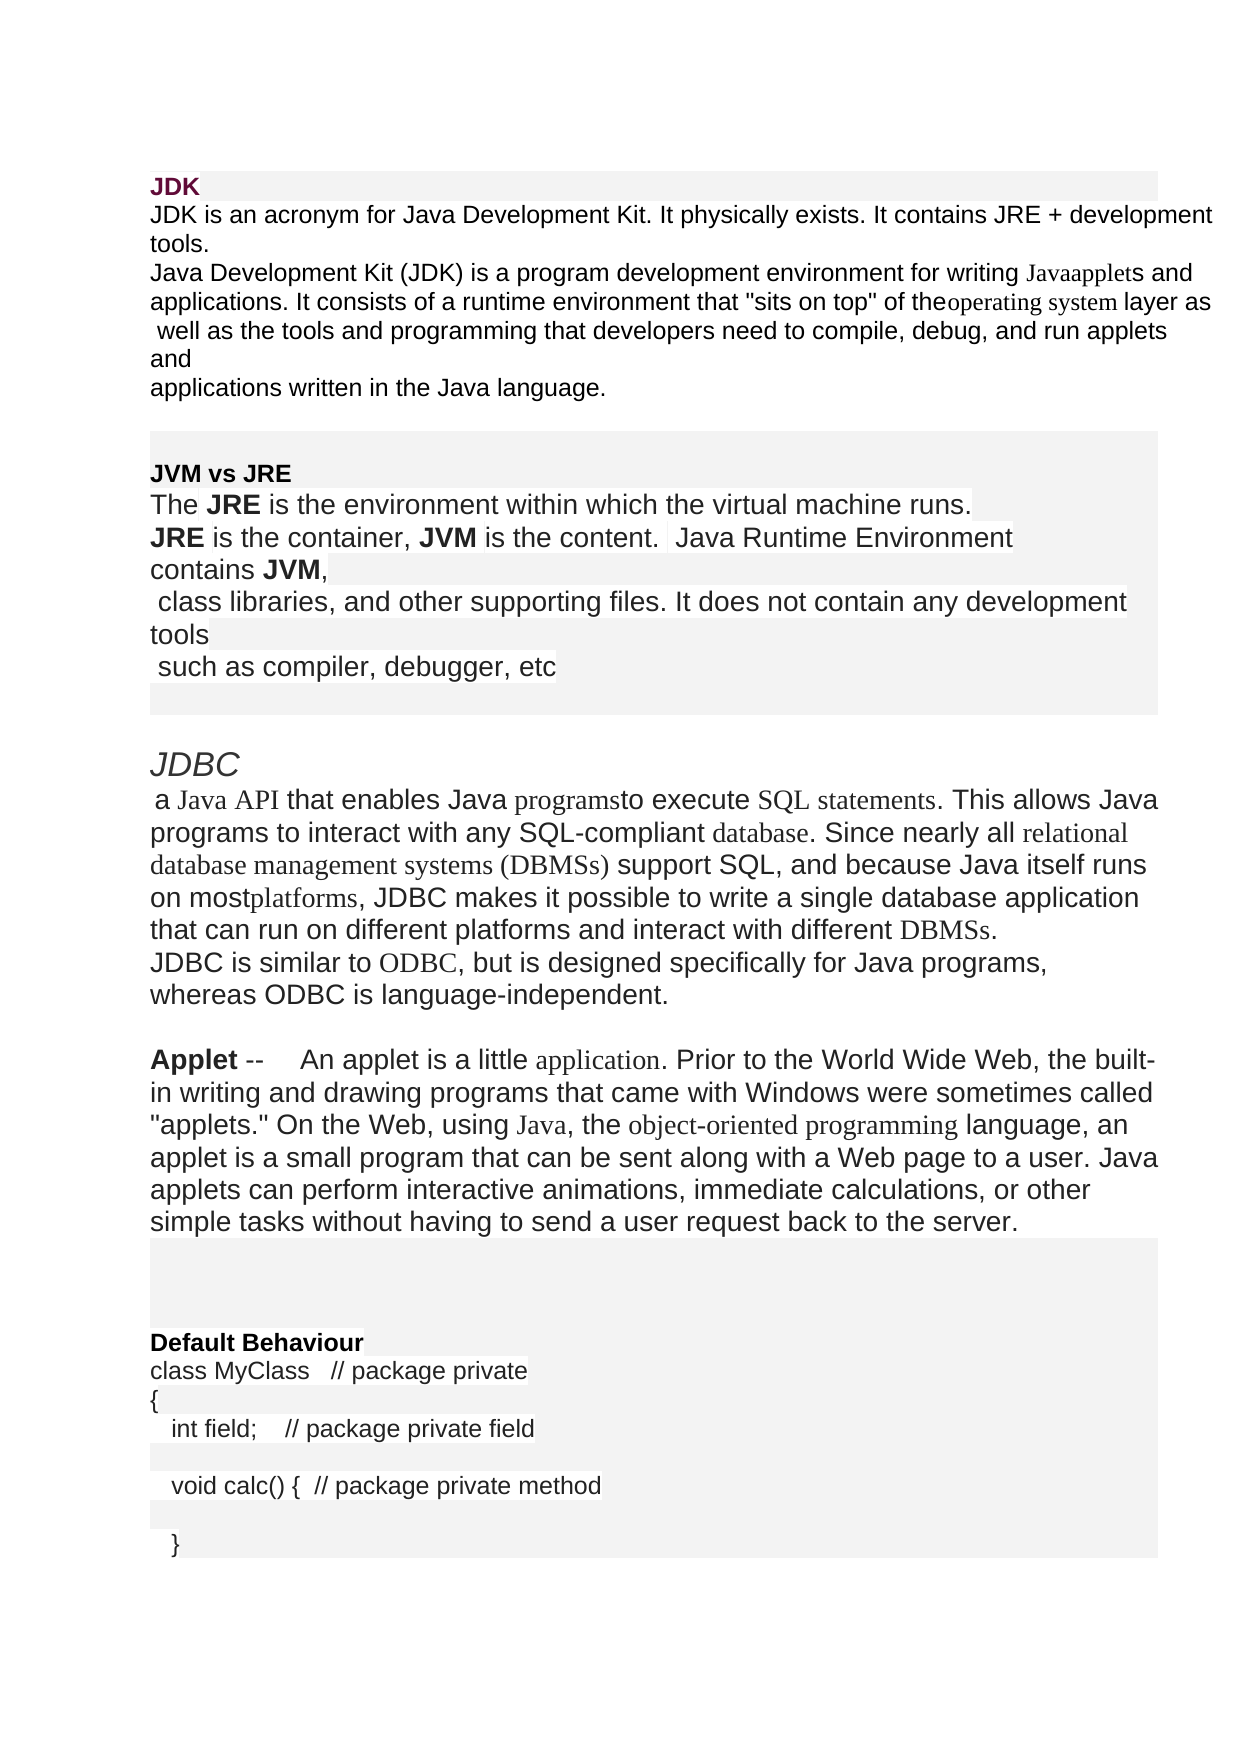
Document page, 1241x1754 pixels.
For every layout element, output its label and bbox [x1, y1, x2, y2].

table_header [150, 150, 1171, 1558]
